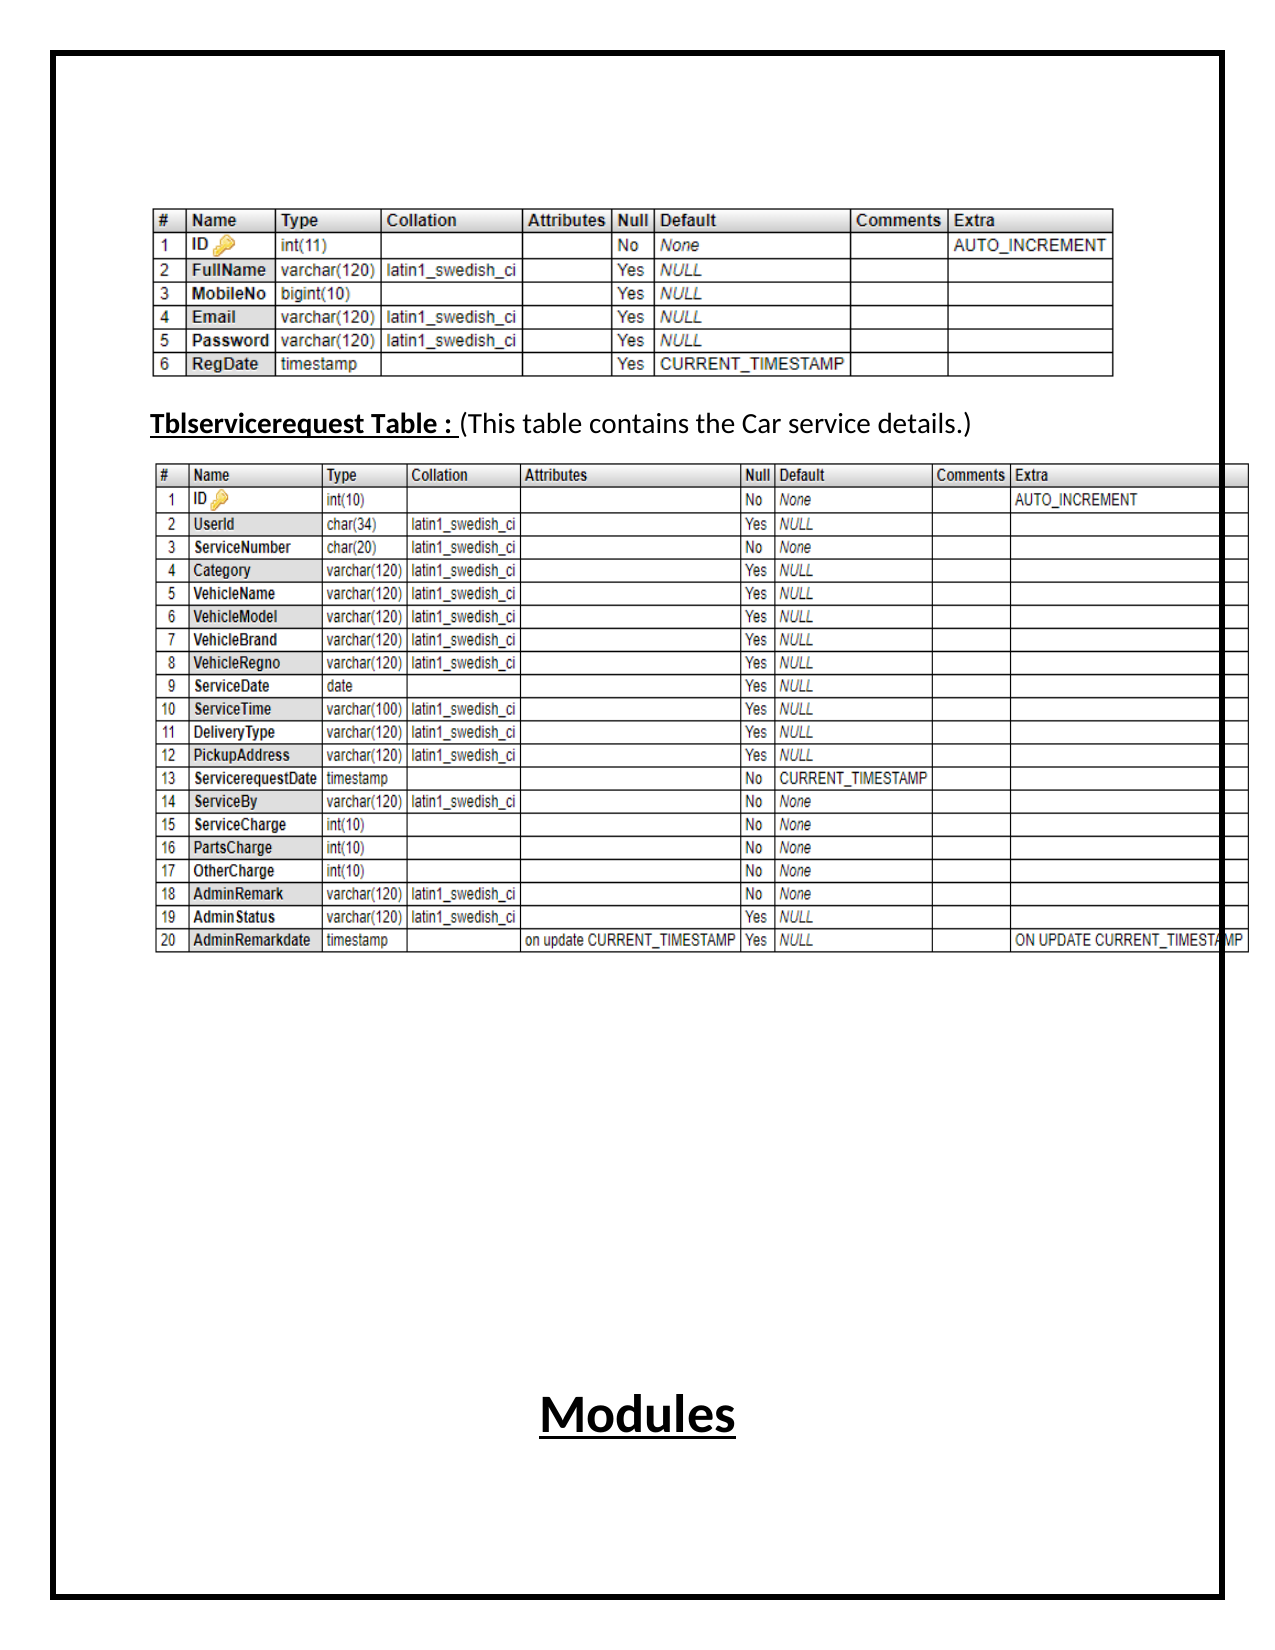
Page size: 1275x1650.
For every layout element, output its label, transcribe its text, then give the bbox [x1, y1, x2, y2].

picture [1225, 459, 1260, 969]
picture [150, 459, 1219, 969]
text Tblservicerequest Table : (This table contains the Car service details.) [150, 406, 1125, 441]
text Modules [150, 1379, 1125, 1446]
picture [150, 203, 1125, 392]
